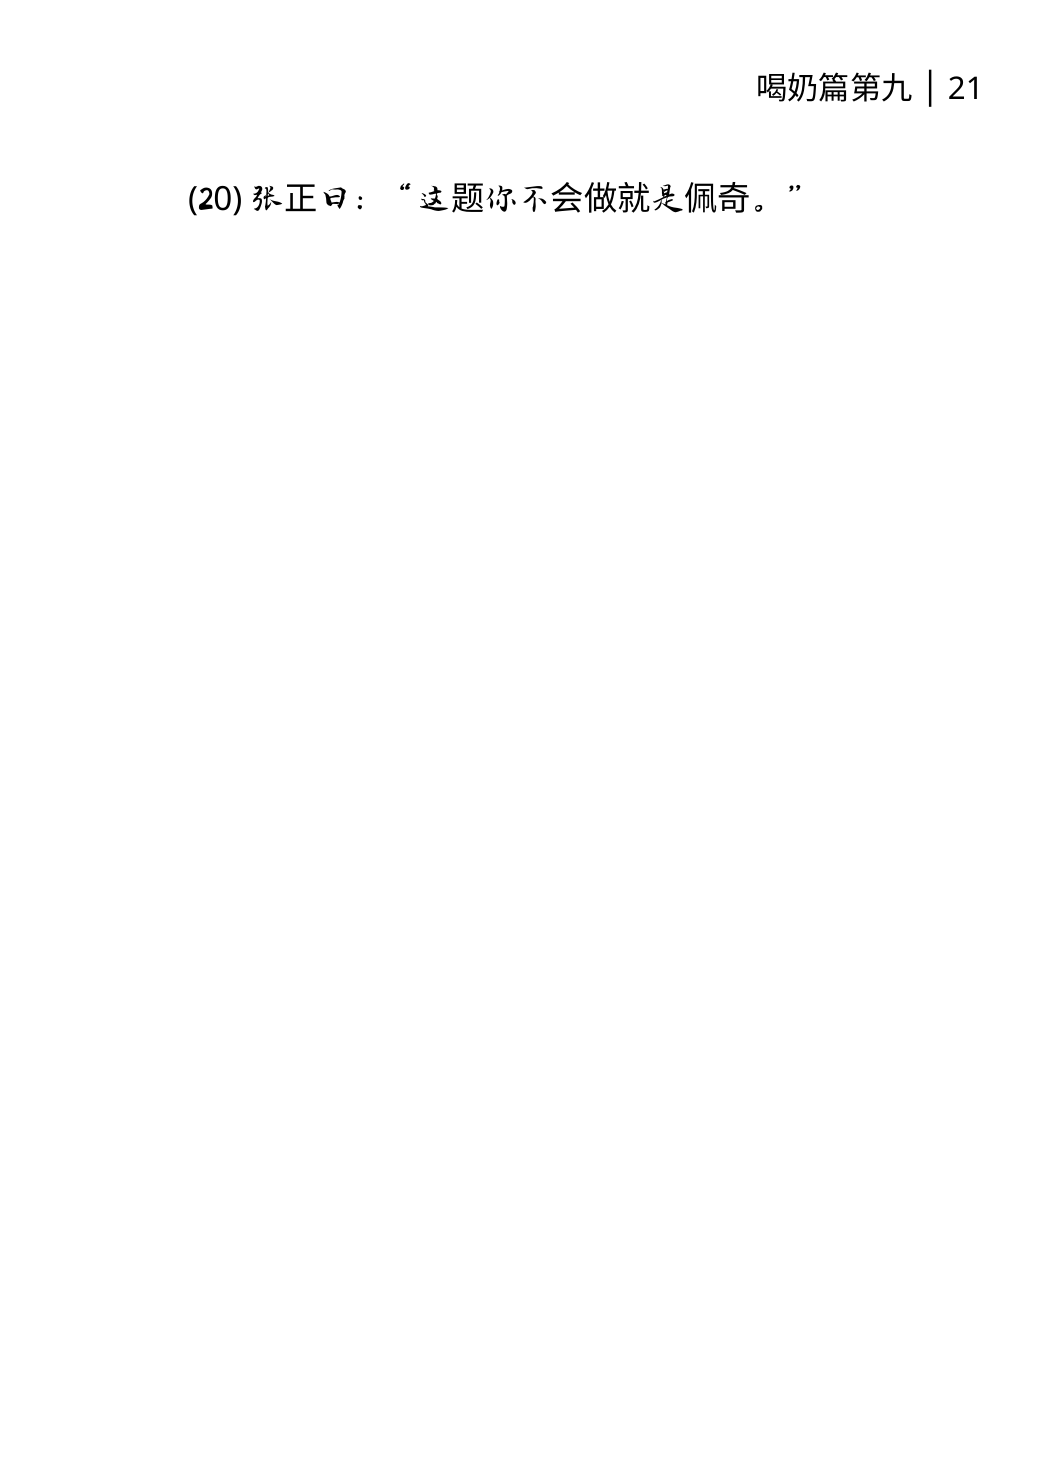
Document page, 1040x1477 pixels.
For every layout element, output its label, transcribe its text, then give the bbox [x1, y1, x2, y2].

list 张正曰：“这题你不会做就是佩奇。” [188, 166, 852, 233]
